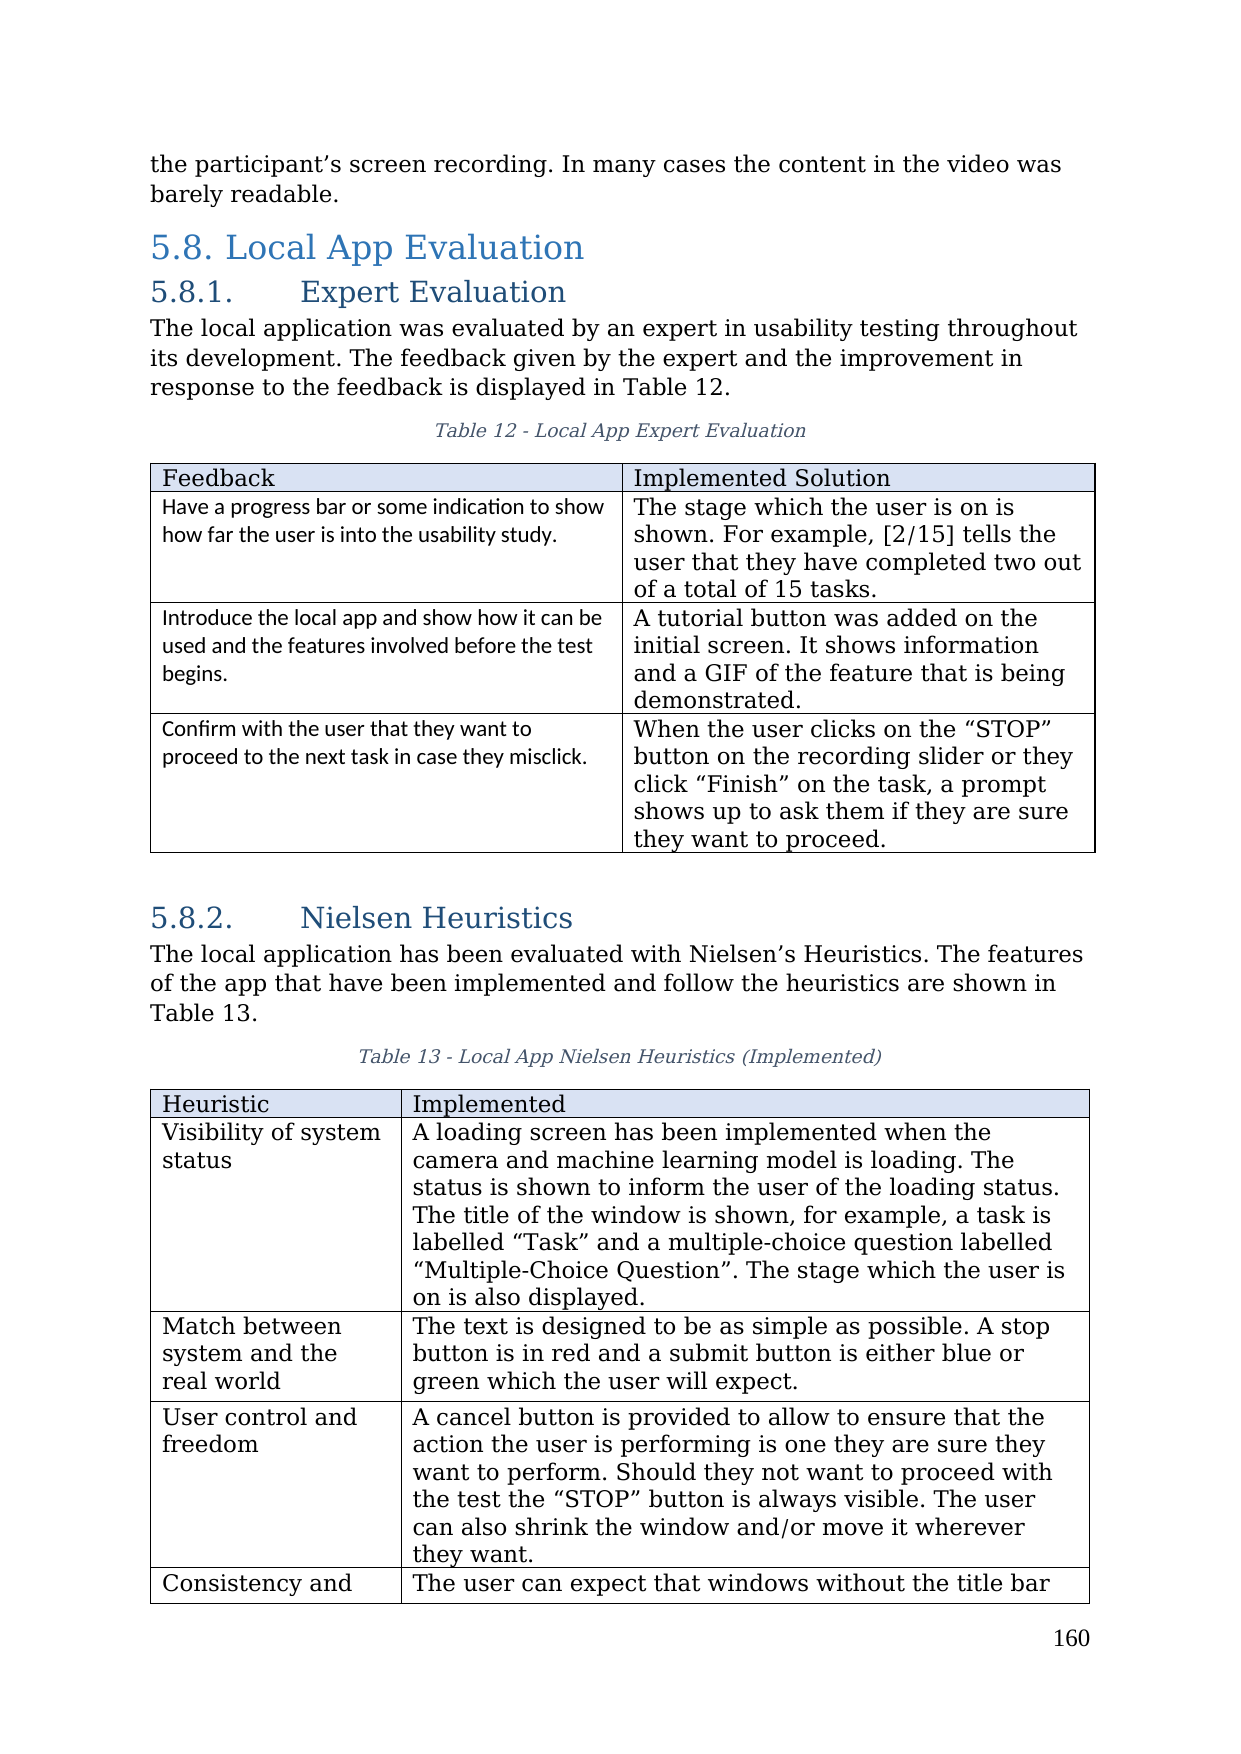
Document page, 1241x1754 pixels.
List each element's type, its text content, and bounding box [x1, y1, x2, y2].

text The local application was evaluated by an expert in usability testing throughout its development. The feedback given by the expert and the improvement in response to the feedback is displayed in Table 12. [150, 313, 1090, 400]
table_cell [151, 1568, 401, 1603]
text The local application has been evaluated with Nielsen’s Heuristics. The features of the app that have been implemented and follow the heuristics are shown in Table 13. [150, 939, 1090, 1026]
table_cell Match between system and the real world [151, 1312, 401, 1401]
subtitle Local App Evaluation [150, 226, 1090, 266]
table_cell When the user clicks on the “STOP” button on the recording slider or they click “Finish” on the task, a prompt shows up to ask them if they are sure they want to proceed. [623, 714, 1094, 852]
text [150, 150, 1090, 207]
table_cell Have a progress bar or some indication to show how far the user is into the usability study. [151, 492, 622, 602]
table_cell The text is designed to be as simple as possible. A stop button is in red and a submit button is either blue or green which the user will expect. [402, 1312, 1089, 1401]
table_cell The stage which the user is on is shown. For example, [2/15] tells the user that they have completed two out of a total of 15 tasks. [623, 492, 1094, 602]
table_header Heuristic [151, 1090, 401, 1117]
table_cell A tutorial button was added on the initial screen. It shows information and a GIF of the feature that is being demonstrated. [623, 603, 1094, 713]
subtitle Nielsen Heuristics [150, 899, 1090, 934]
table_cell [402, 1568, 1089, 1603]
table_header Implemented [402, 1090, 1089, 1117]
table_cell User control and freedom [151, 1402, 401, 1567]
table_cell Confirm with the user that they want to proceed to the next task in case they misclick. [151, 714, 622, 852]
table_cell Visibility of system status [151, 1118, 401, 1311]
table_cell A cancel button is provided to allow to ensure that the action the user is performing is one they are sure they want to perform. Should they not want to proceed with the test the “STOP” button is always visible. The user can also shrink the window and/or move it wherever they want. [402, 1402, 1089, 1567]
table_header Implemented Solution [623, 464, 1094, 491]
text Table 12 - Local App Expert Evaluation [150, 419, 1090, 442]
table_header Feedback [151, 464, 622, 491]
text Table 13 - Local App Nielsen Heuristics (Implemented) [150, 1045, 1090, 1068]
table_cell Introduce the local app and show how it can be used and the features involved before the test begins. [151, 603, 622, 713]
subtitle Expert Evaluation [150, 273, 1090, 308]
table_cell A loading screen has been implemented when the camera and machine learning model is loading. The status is shown to inform the user of the loading status. The title of the window is shown, for example, a task is labelled “Task” and a multiple-choice question labelled “Multiple-Choice Question”. The stage which the user is on is also displayed. [402, 1118, 1089, 1311]
